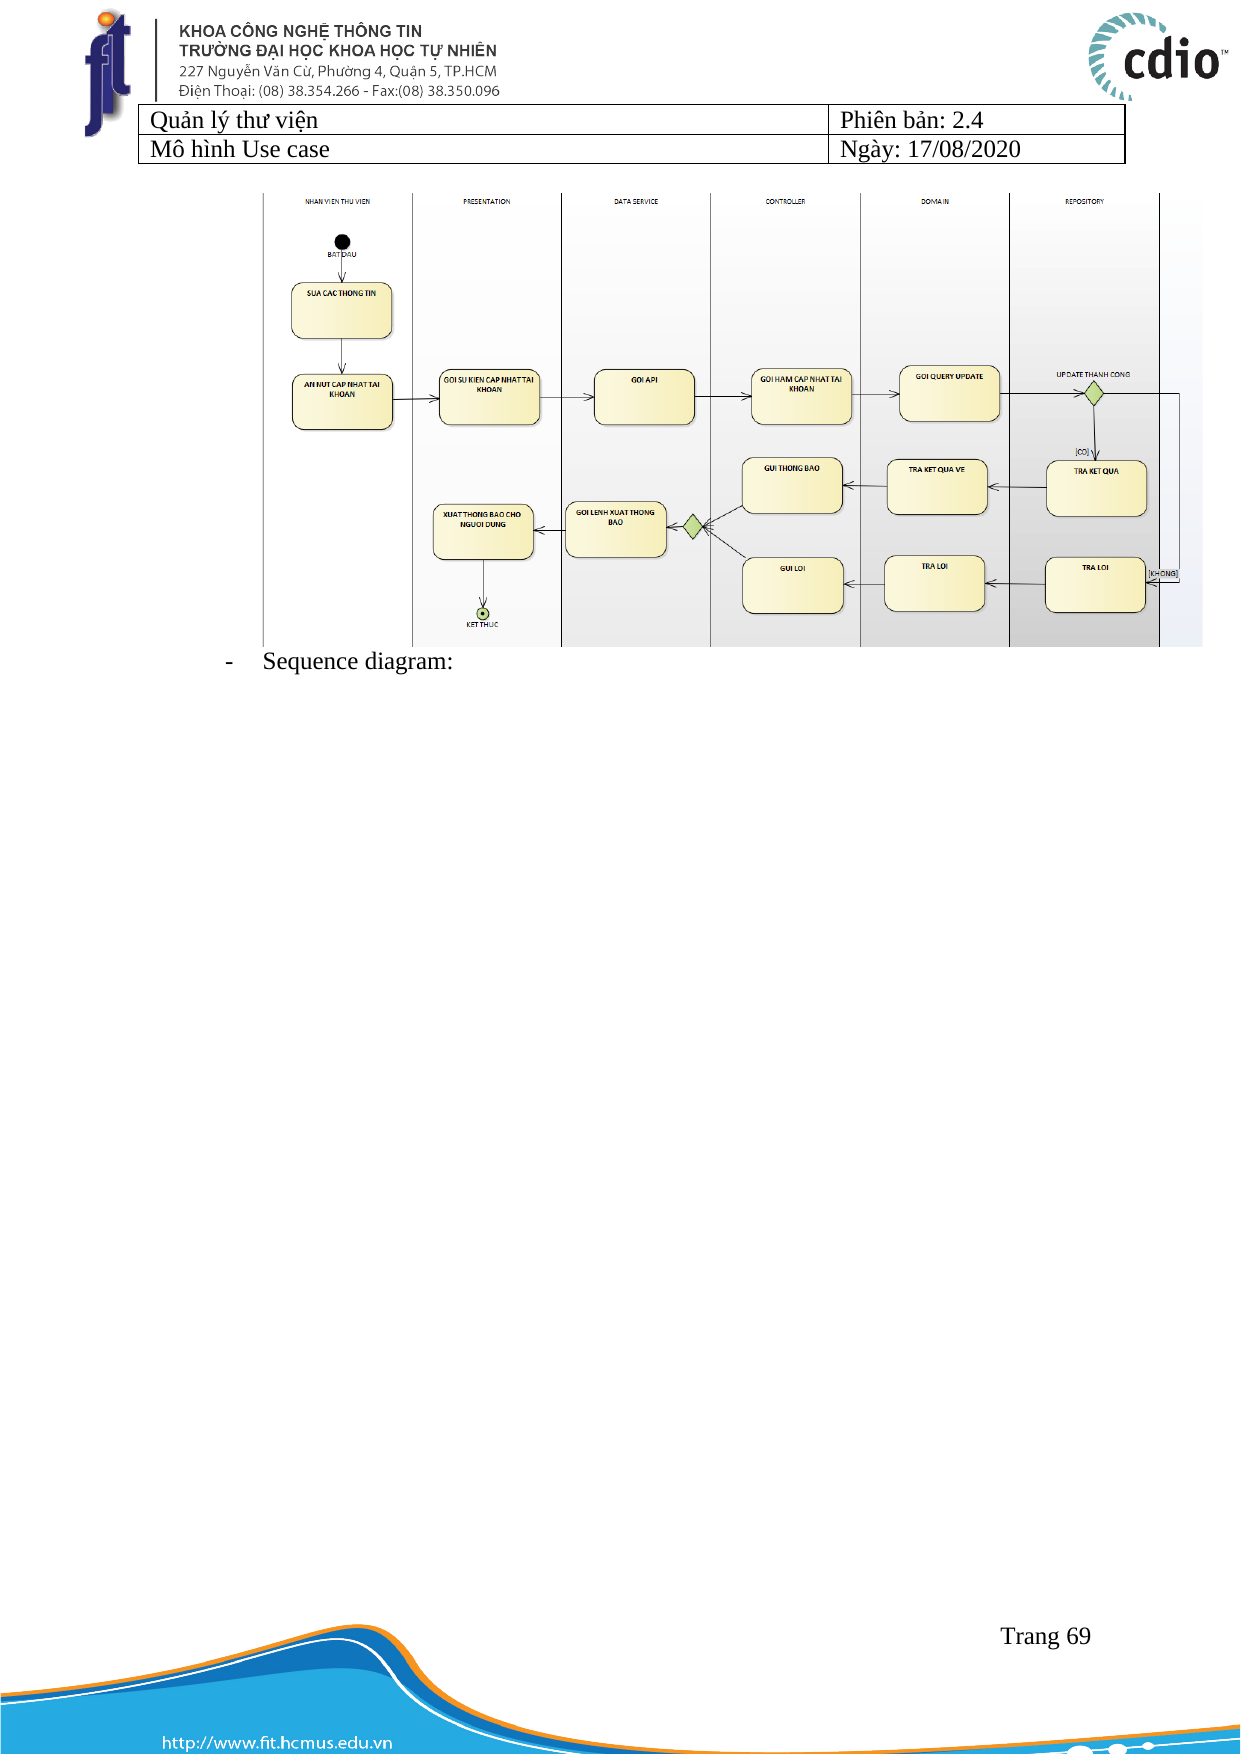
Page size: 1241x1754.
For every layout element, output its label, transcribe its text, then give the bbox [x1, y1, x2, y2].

picture [61, 1, 1241, 161]
list Sequence diagram: [225, 646, 1090, 675]
picture [262, 193, 1203, 647]
picture [0, 1621, 1241, 1754]
picture [139, 135, 828, 161]
picture [829, 135, 1124, 161]
picture [139, 105, 828, 134]
picture [829, 105, 1124, 134]
